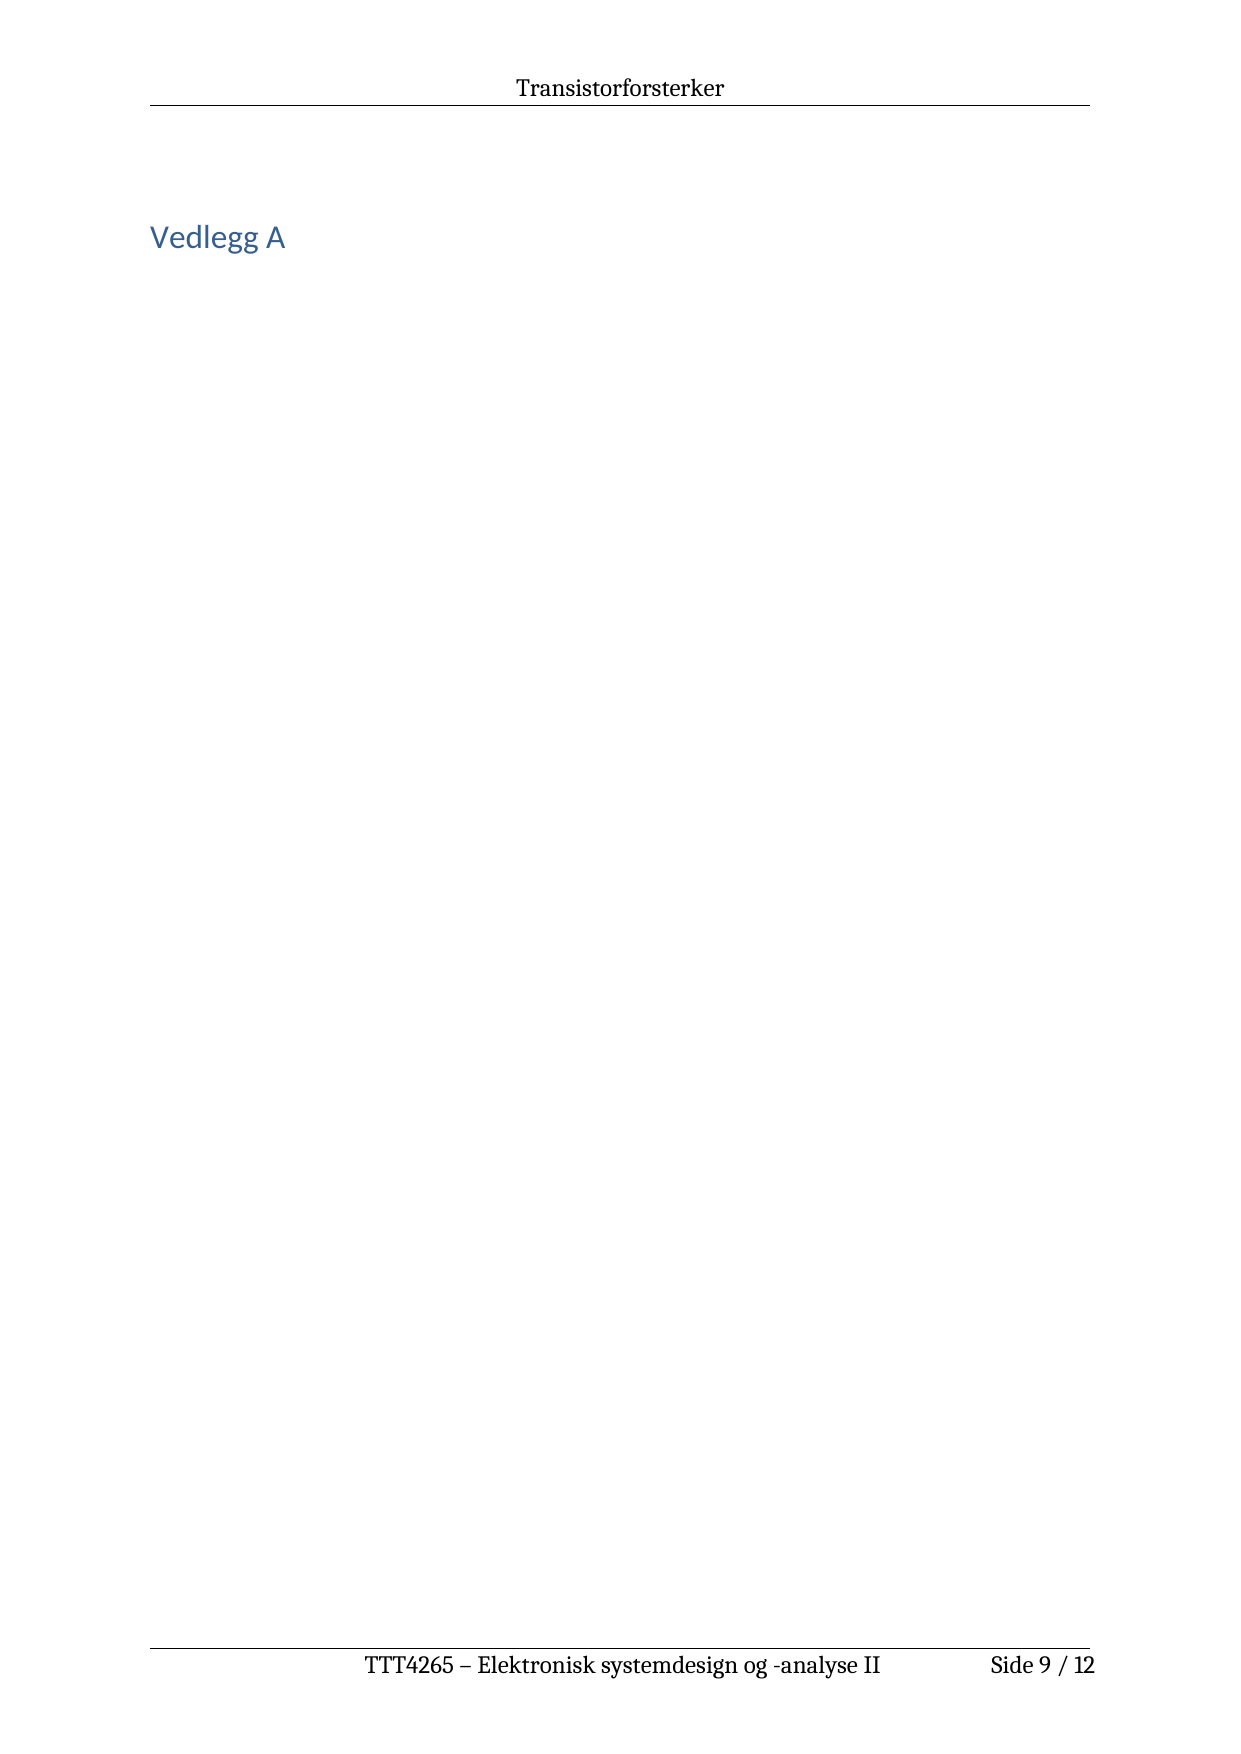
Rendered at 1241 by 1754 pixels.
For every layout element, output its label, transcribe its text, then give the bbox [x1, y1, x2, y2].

subtitle Vedlegg A [150, 216, 1090, 257]
